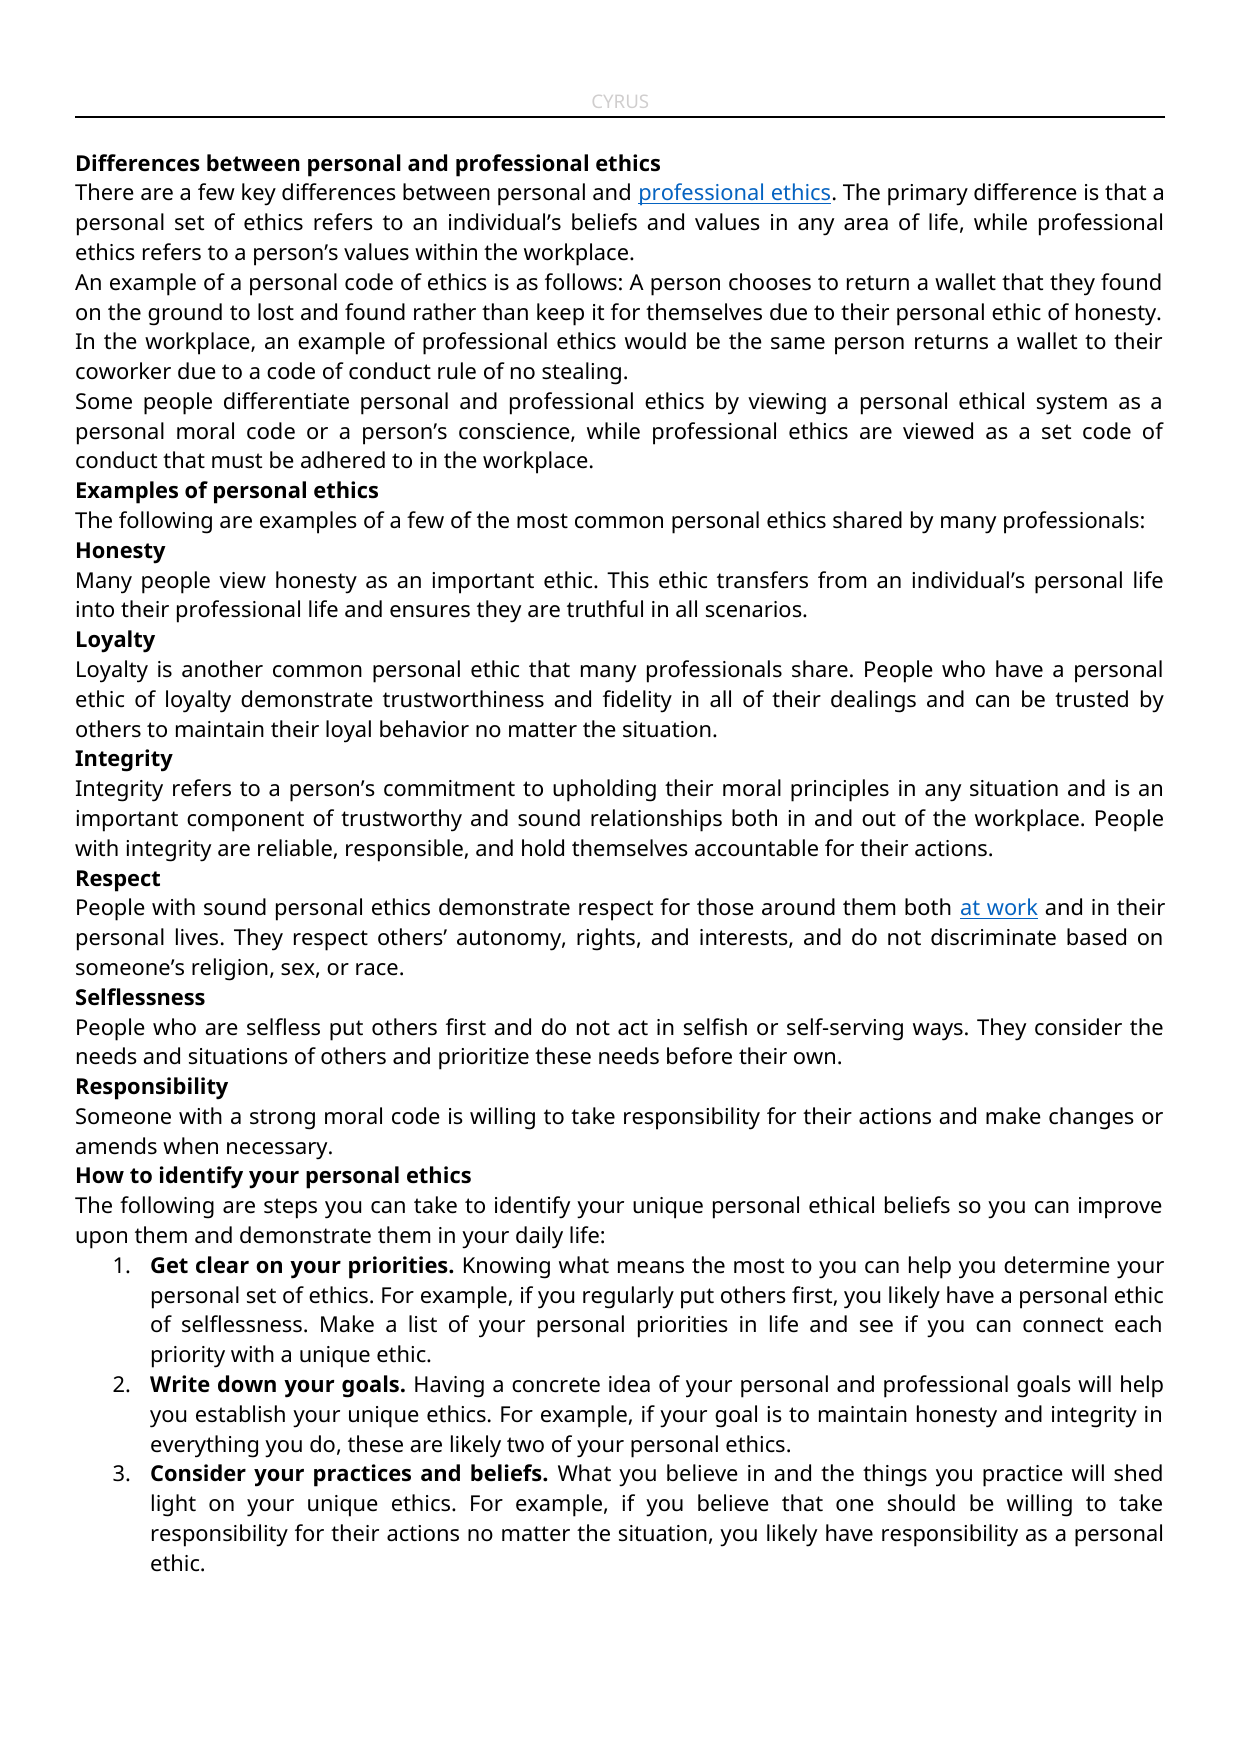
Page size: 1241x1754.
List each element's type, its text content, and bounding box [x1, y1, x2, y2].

text Many people view honesty as an important ethic. This ethic transfers from an individual’s personal life into their professional life and ensures they are truthful in all scenarios. [75, 565, 1165, 624]
text People with sound personal ethics demonstrate respect for those around them both at work and in their personal lives. They respect others’ autonomy, rights, and interests, and do not discriminate based on someone’s religion, sex, or race. [75, 892, 1165, 982]
text Loyalty [75, 624, 1165, 654]
text How to identify your personal ethics [75, 1161, 1165, 1190]
list Write down your goals. Having a concrete idea of your personal and professional goals will help you establish your unique ethics. For example, if your goal is to maintain honesty and integrity in everything you do, these are likely two of your personal ethics. [112, 1369, 1165, 1458]
text An example of a personal code of ethics is as follows: A person chooses to return a wallet that they found on the ground to lost and found rather than keep it for themselves due to their personal ethic of honesty. In the workplace, an example of professional ethics would be the same person returns a wallet to their coworker due to a code of conduct rule of no stealing. [75, 267, 1165, 386]
list Consider your practices and beliefs. What you believe in and the things you practice will shed light on your unique ethics. For example, if you believe that one should be willing to take responsibility for their actions no matter the situation, you likely have responsibility as a personal ethic. [112, 1458, 1165, 1578]
text Selflessness [75, 982, 1165, 1012]
text Loyalty is another common personal ethic that many professionals share. People who have a personal ethic of loyalty demonstrate trustworthiness and fidelity in all of their dealings and can be trusted by others to maintain their loyal behavior no matter the situation. [75, 654, 1165, 743]
text Integrity refers to a person’s commitment to upholding their moral principles in any situation and is an important component of trustworthy and sound relationships both in and out of the workplace. People with integrity are reliable, responsible, and hold themselves accountable for their actions. [75, 773, 1165, 863]
text Differences between personal and professional ethics [75, 148, 1165, 177]
text There are a few key differences between personal and professional ethics. The primary difference is that a personal set of ethics refers to an individual’s beliefs and values in any area of life, while professional ethics refers to a person’s values within the workplace. [75, 177, 1165, 267]
text People who are selfless put others first and do not act in selfish or self-serving ways. They consider the needs and situations of others and prioritize these needs before their own. [75, 1012, 1165, 1071]
text Someone with a strong moral code is willing to take responsibility for their actions and make changes or amends when necessary. [75, 1101, 1165, 1161]
text Integrity [75, 743, 1165, 773]
list Get clear on your priorities. Knowing what means the most to you can help you determine your personal set of ethics. For example, if you regularly put others first, you likely have a personal ethic of selflessness. Make a list of your personal priorities in life and see if you can connect each priority with a unique ethic. [112, 1250, 1165, 1369]
text Respect [75, 863, 1165, 892]
text Some people differentiate personal and professional ethics by viewing a personal ethical system as a personal moral code or a person’s conscience, while professional ethics are viewed as a set code of conduct that must be adhered to in the workplace. [75, 386, 1165, 475]
text Examples of personal ethics [75, 475, 1165, 505]
text The following are steps you can take to identify your unique personal ethical beliefs so you can improve upon them and demonstrate them in your daily life: [75, 1190, 1165, 1250]
text The following are examples of a few of the most common personal ethics shared by many professionals: [75, 505, 1165, 535]
text Responsibility [75, 1071, 1165, 1101]
text Honesty [75, 535, 1165, 565]
